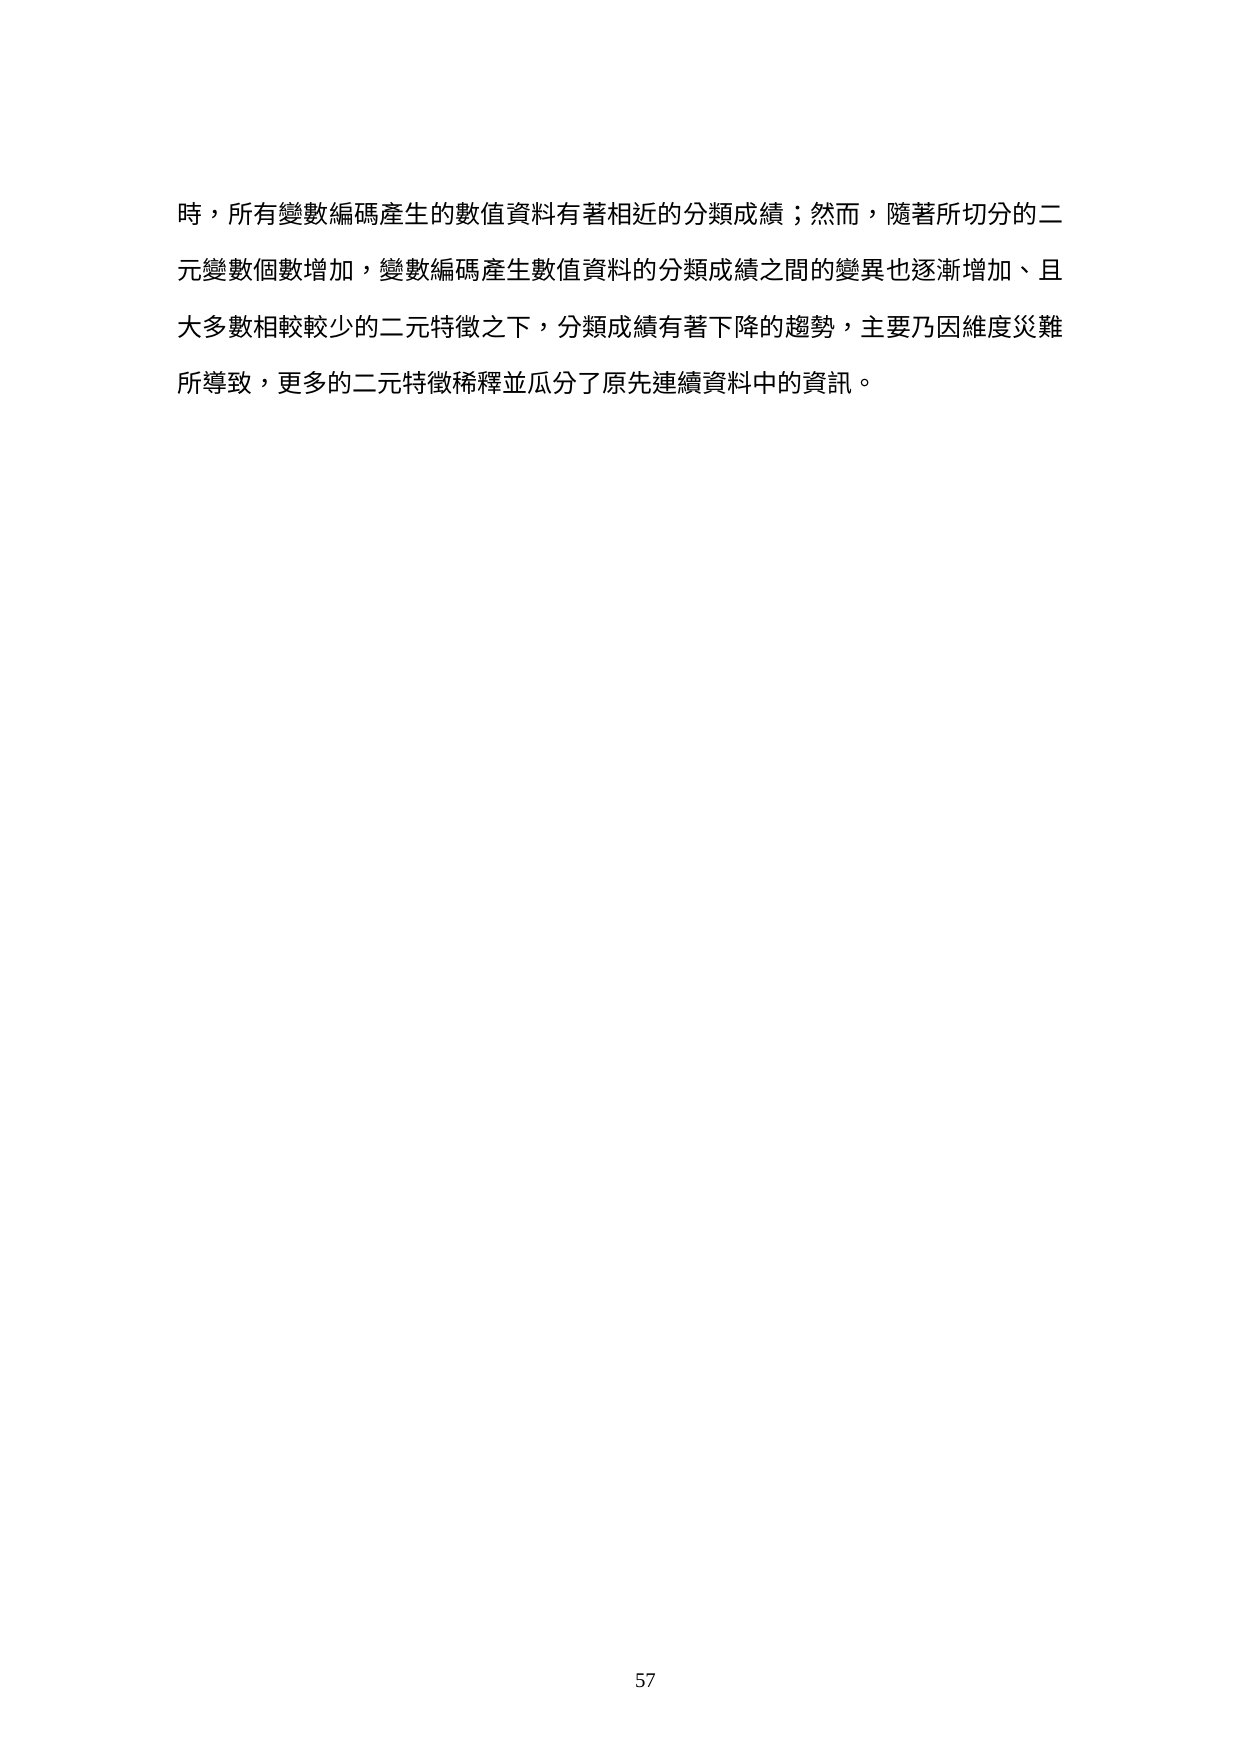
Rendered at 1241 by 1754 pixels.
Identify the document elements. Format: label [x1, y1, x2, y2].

text [177, 194, 1063, 400]
